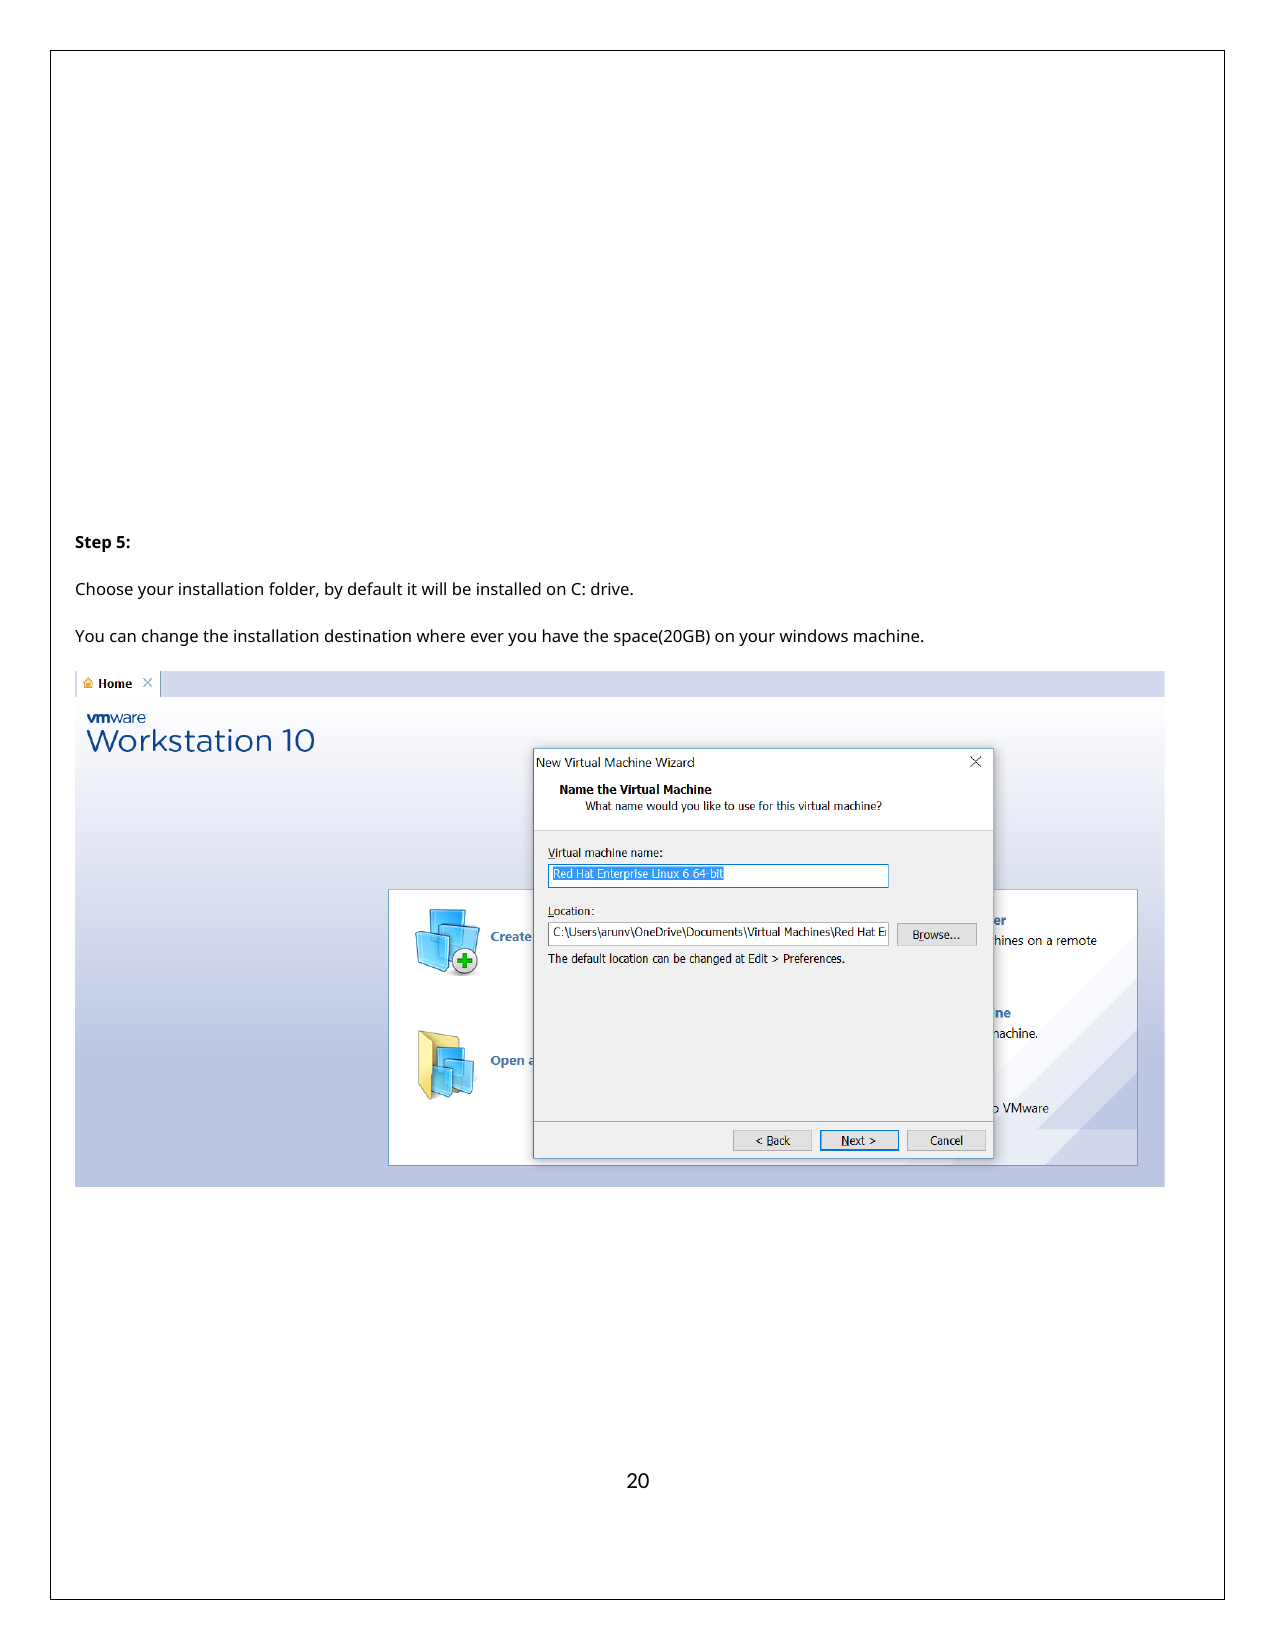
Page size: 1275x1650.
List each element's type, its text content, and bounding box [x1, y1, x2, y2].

text You can change the installation destination where ever you have the space(20GB) on your windows machine. [75, 624, 1200, 647]
text Choose your installation folder, by default it will be installed on C: drive. [75, 578, 1200, 600]
text Step 5: [75, 531, 1200, 553]
